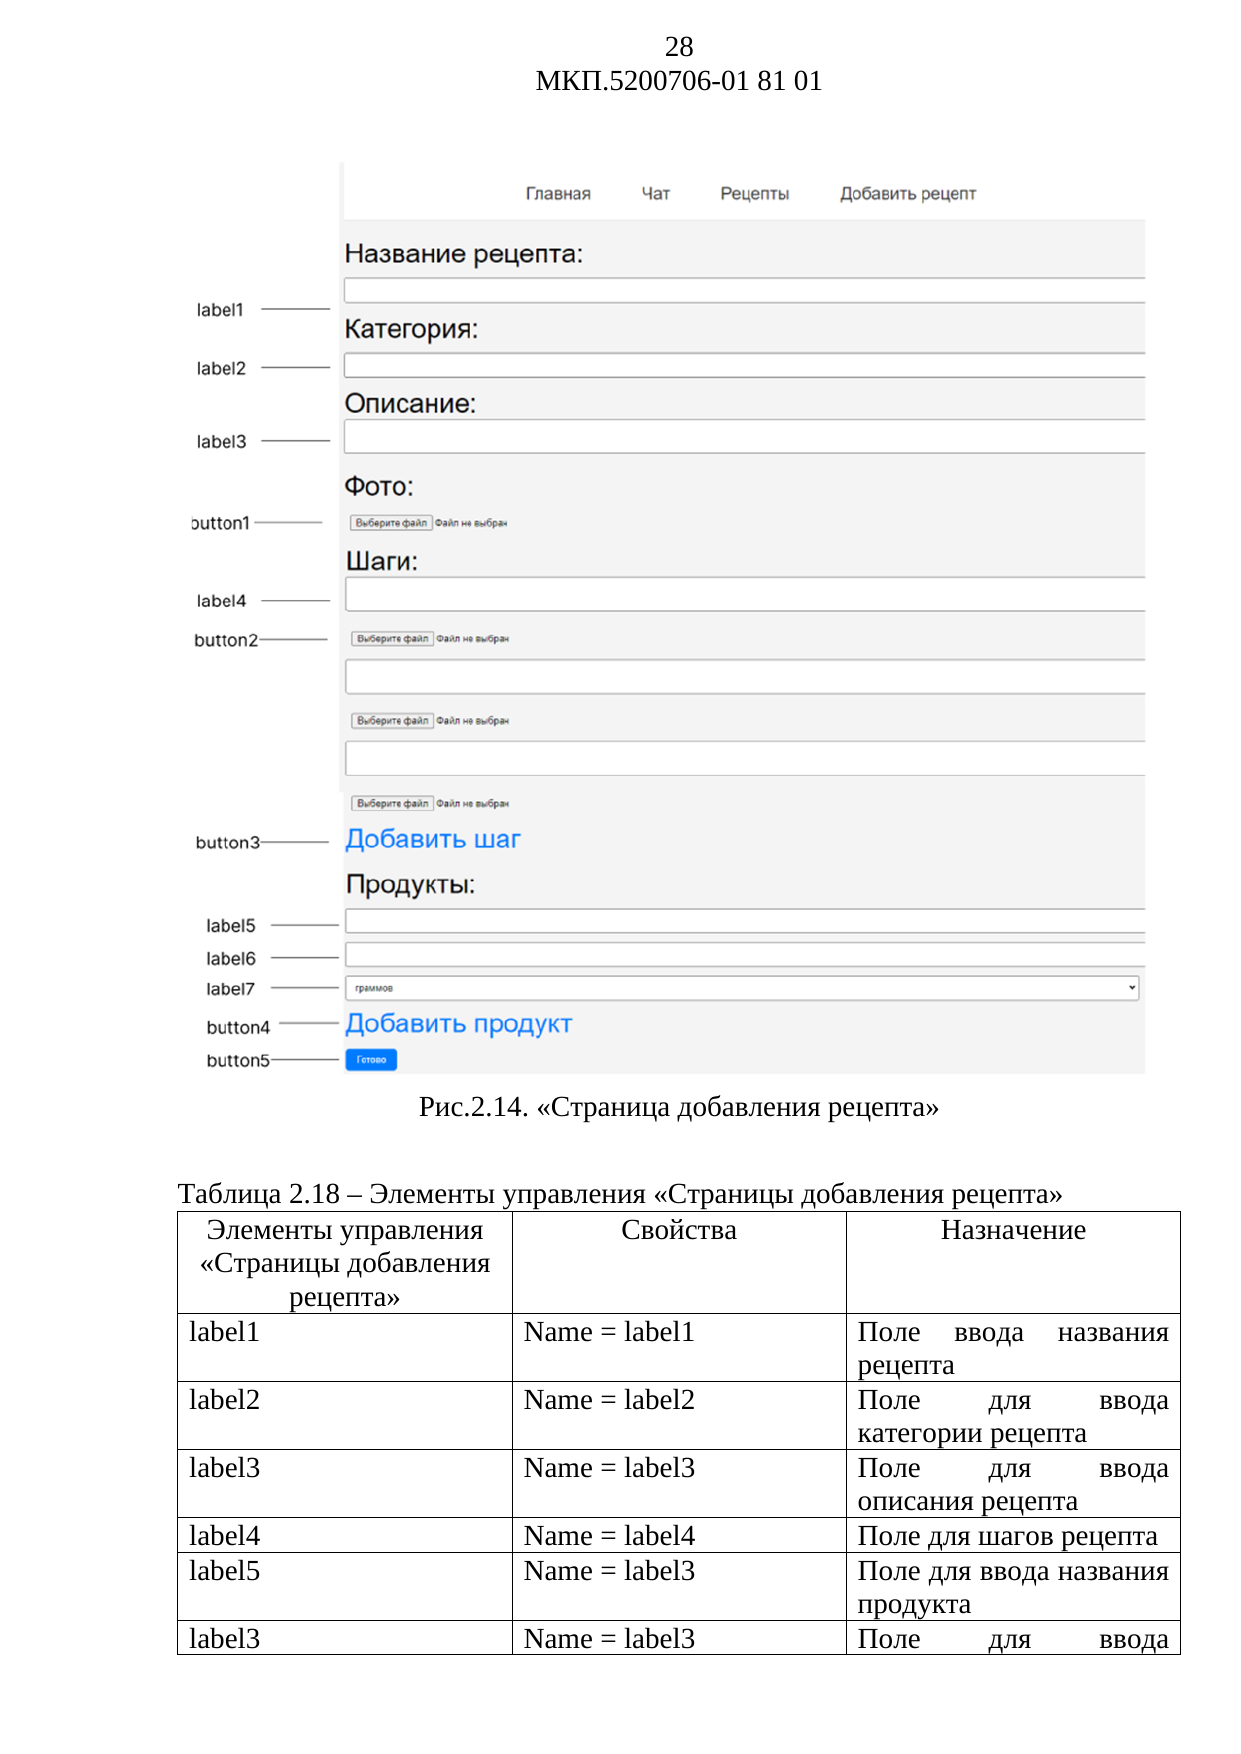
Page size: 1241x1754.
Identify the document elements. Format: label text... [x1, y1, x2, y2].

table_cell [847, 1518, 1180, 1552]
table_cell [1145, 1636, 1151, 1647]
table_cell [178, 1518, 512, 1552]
picture [191, 147, 1167, 1090]
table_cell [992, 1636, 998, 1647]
text Таблица 2.18 – Элементы управления «Страницы добавления рецепта» [177, 1173, 1181, 1211]
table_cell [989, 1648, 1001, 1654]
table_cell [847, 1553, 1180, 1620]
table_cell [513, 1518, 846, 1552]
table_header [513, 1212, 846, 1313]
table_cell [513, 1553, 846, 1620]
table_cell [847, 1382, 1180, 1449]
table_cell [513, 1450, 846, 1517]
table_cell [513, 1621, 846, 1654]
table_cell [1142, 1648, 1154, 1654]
text Рис.2.14. «Страница добавления рецепта» [177, 1089, 1181, 1123]
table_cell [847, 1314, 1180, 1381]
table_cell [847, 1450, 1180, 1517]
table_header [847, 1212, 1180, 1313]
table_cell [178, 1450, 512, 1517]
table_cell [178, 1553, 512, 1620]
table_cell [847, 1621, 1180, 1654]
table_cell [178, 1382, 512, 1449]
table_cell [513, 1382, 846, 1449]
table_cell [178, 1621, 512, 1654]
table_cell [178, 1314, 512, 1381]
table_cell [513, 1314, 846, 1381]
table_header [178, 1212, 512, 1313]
